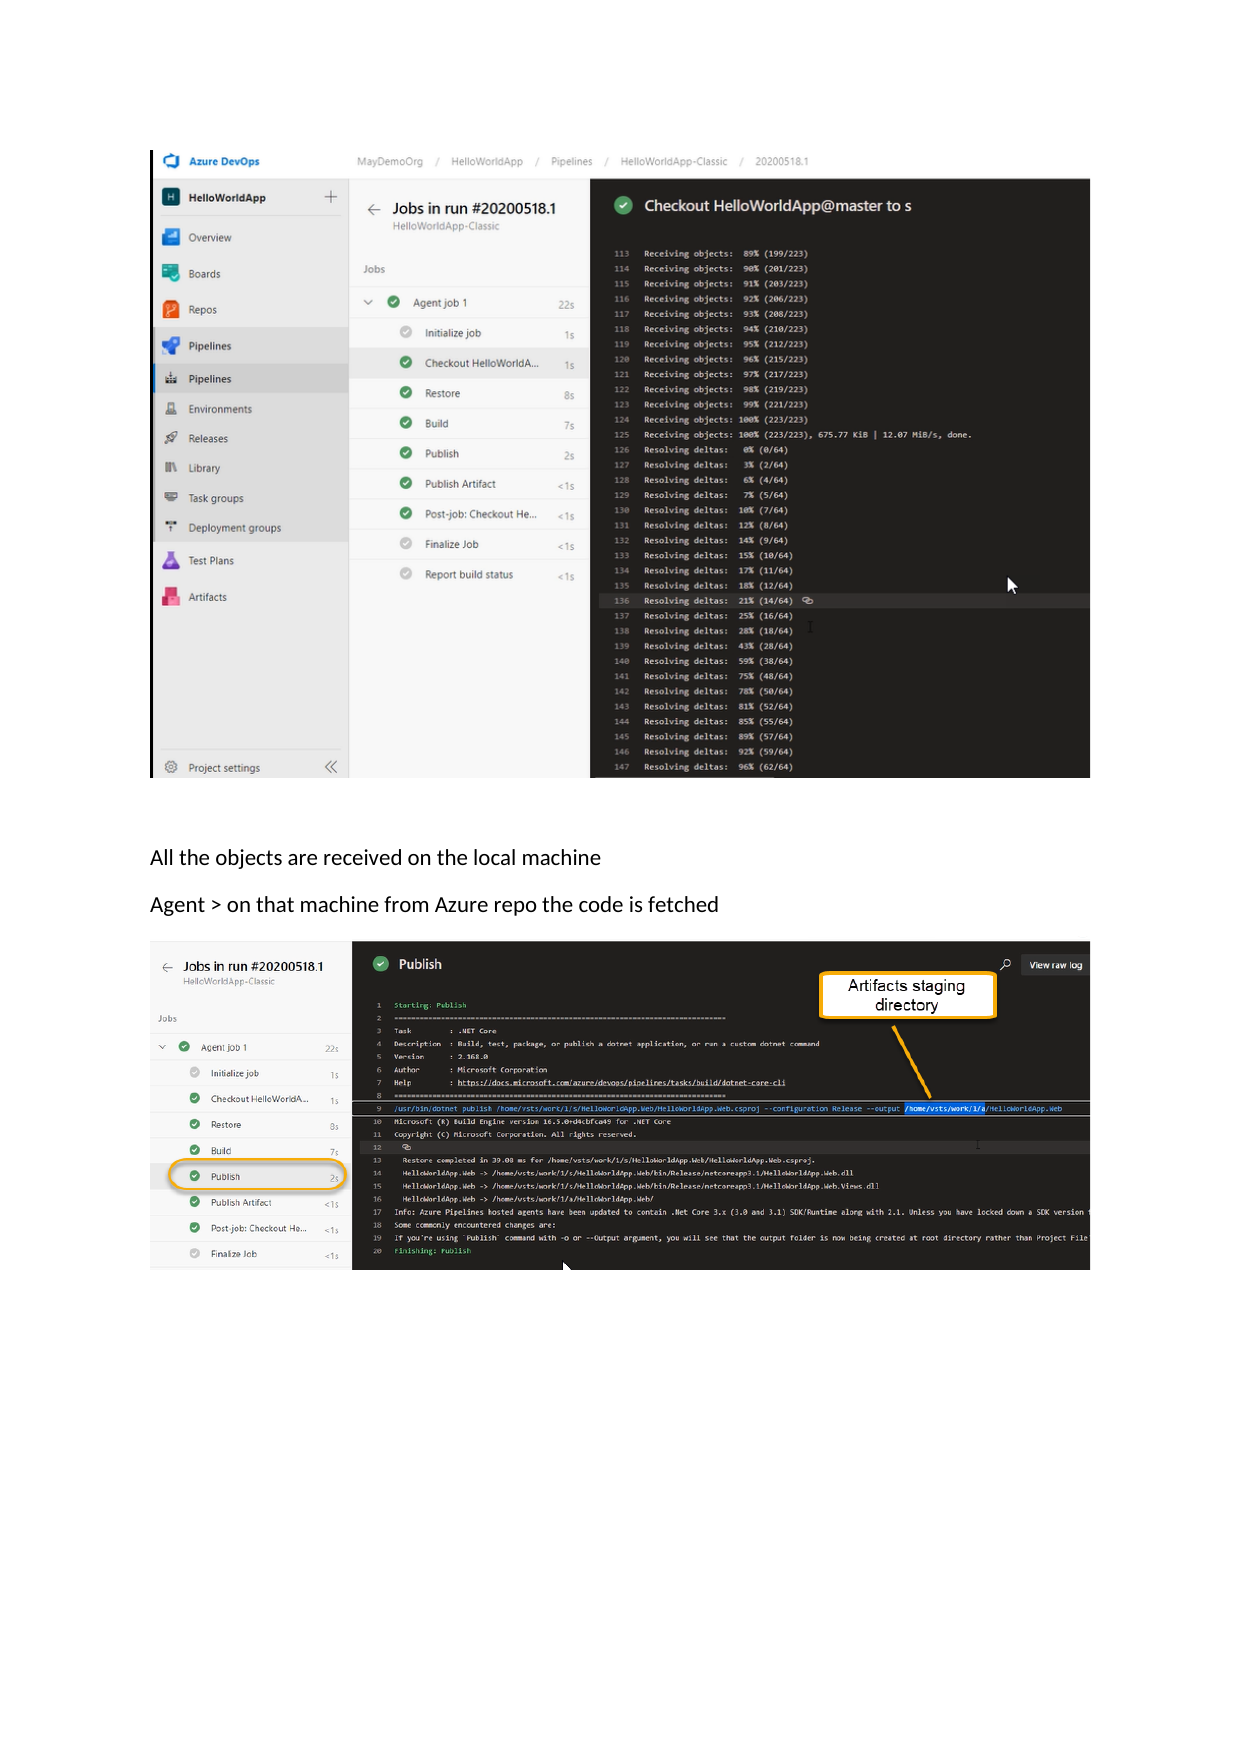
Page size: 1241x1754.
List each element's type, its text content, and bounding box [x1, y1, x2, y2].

picture [150, 936, 1091, 1270]
text All the objects are received on the local machine [150, 843, 1090, 871]
text Agent > on that machine from Azure repo the code is fetched [150, 890, 1090, 918]
picture [150, 150, 1091, 778]
